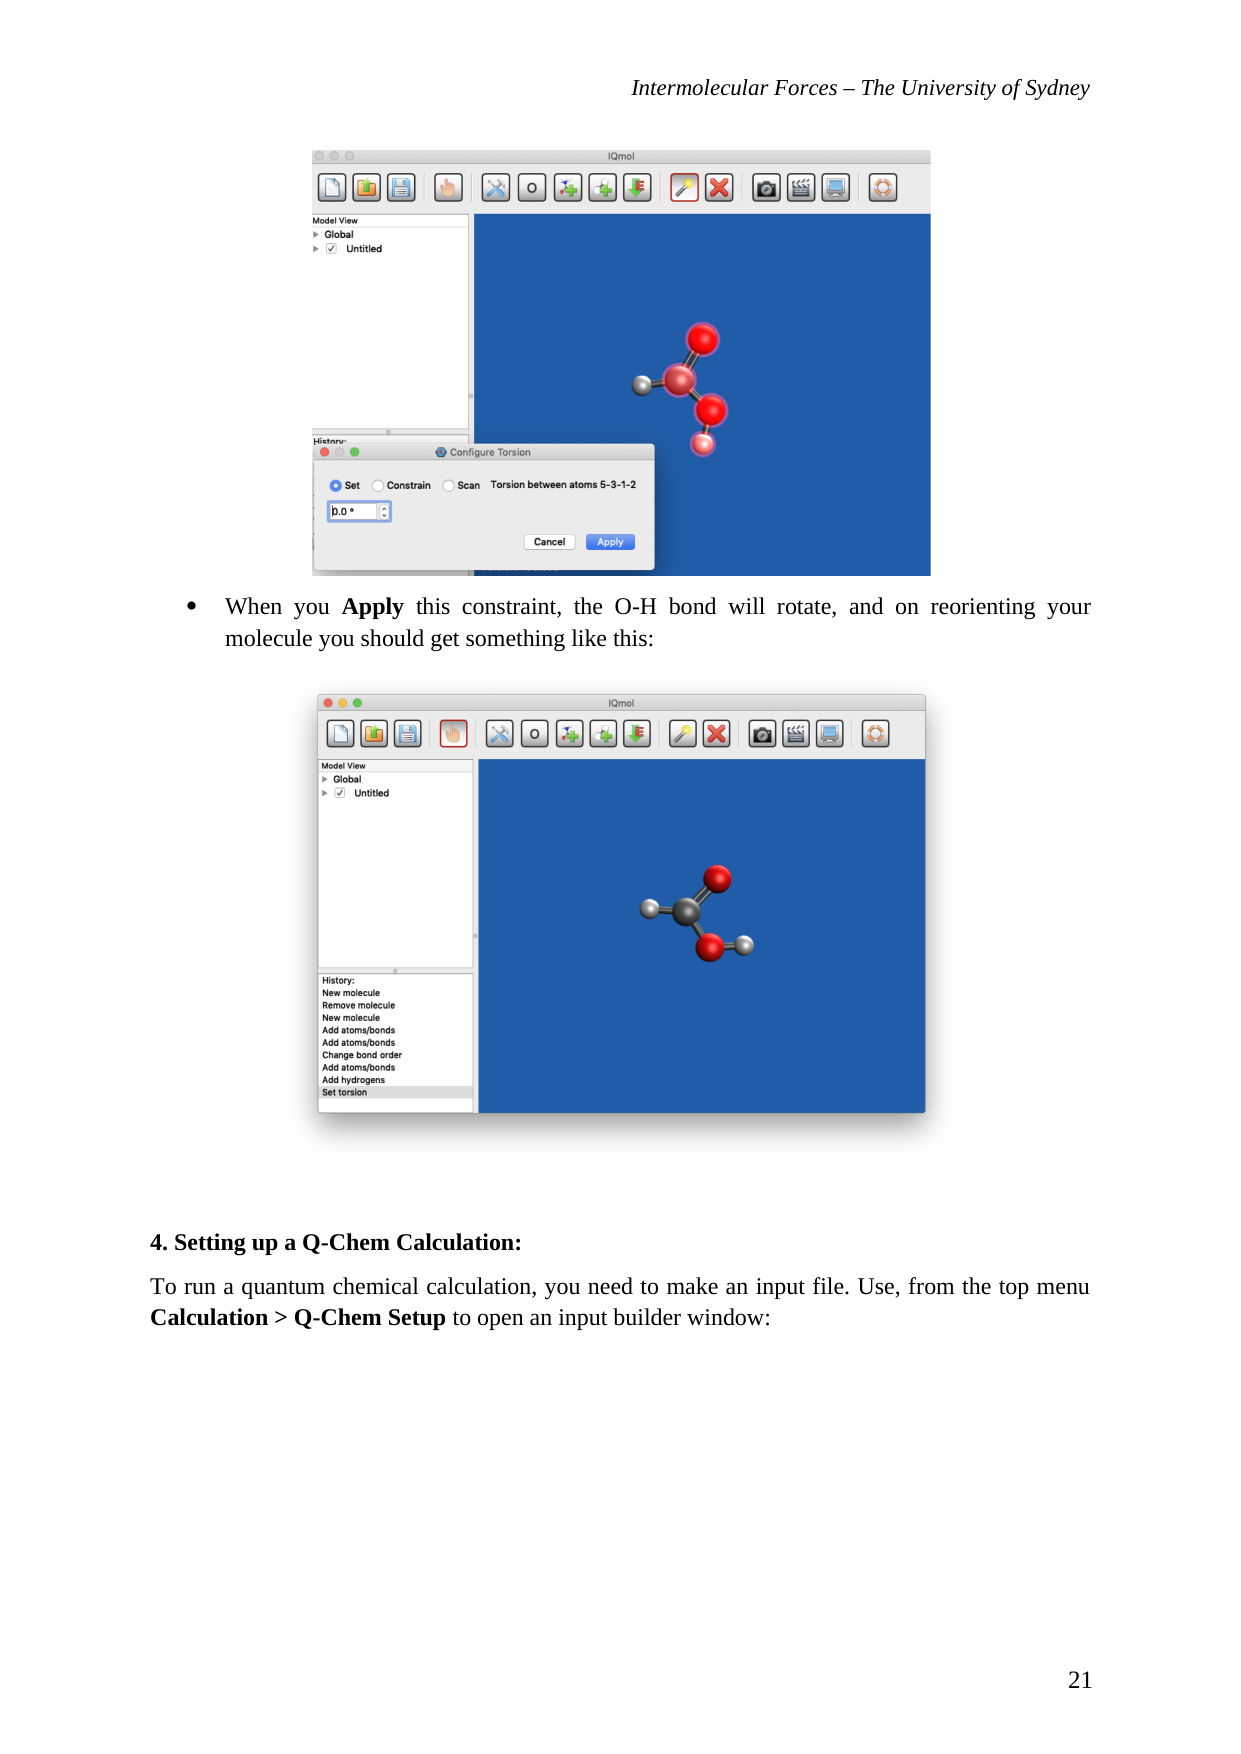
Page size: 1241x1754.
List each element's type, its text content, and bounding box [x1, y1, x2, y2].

picture [312, 150, 931, 576]
picture [277, 667, 966, 1167]
text 4. Setting up a Q-Chem Calculation: [150, 1227, 1093, 1255]
text To run a quantum chemical calculation, you need to make an input file. Use, from the top menu Calculation > Q-Chem Setup to open an input builder window: [150, 1272, 1093, 1331]
list When you Apply this constraint, the O-H bond will rotate, and on reorienting your molecule you should get something like this: [187, 592, 1093, 651]
